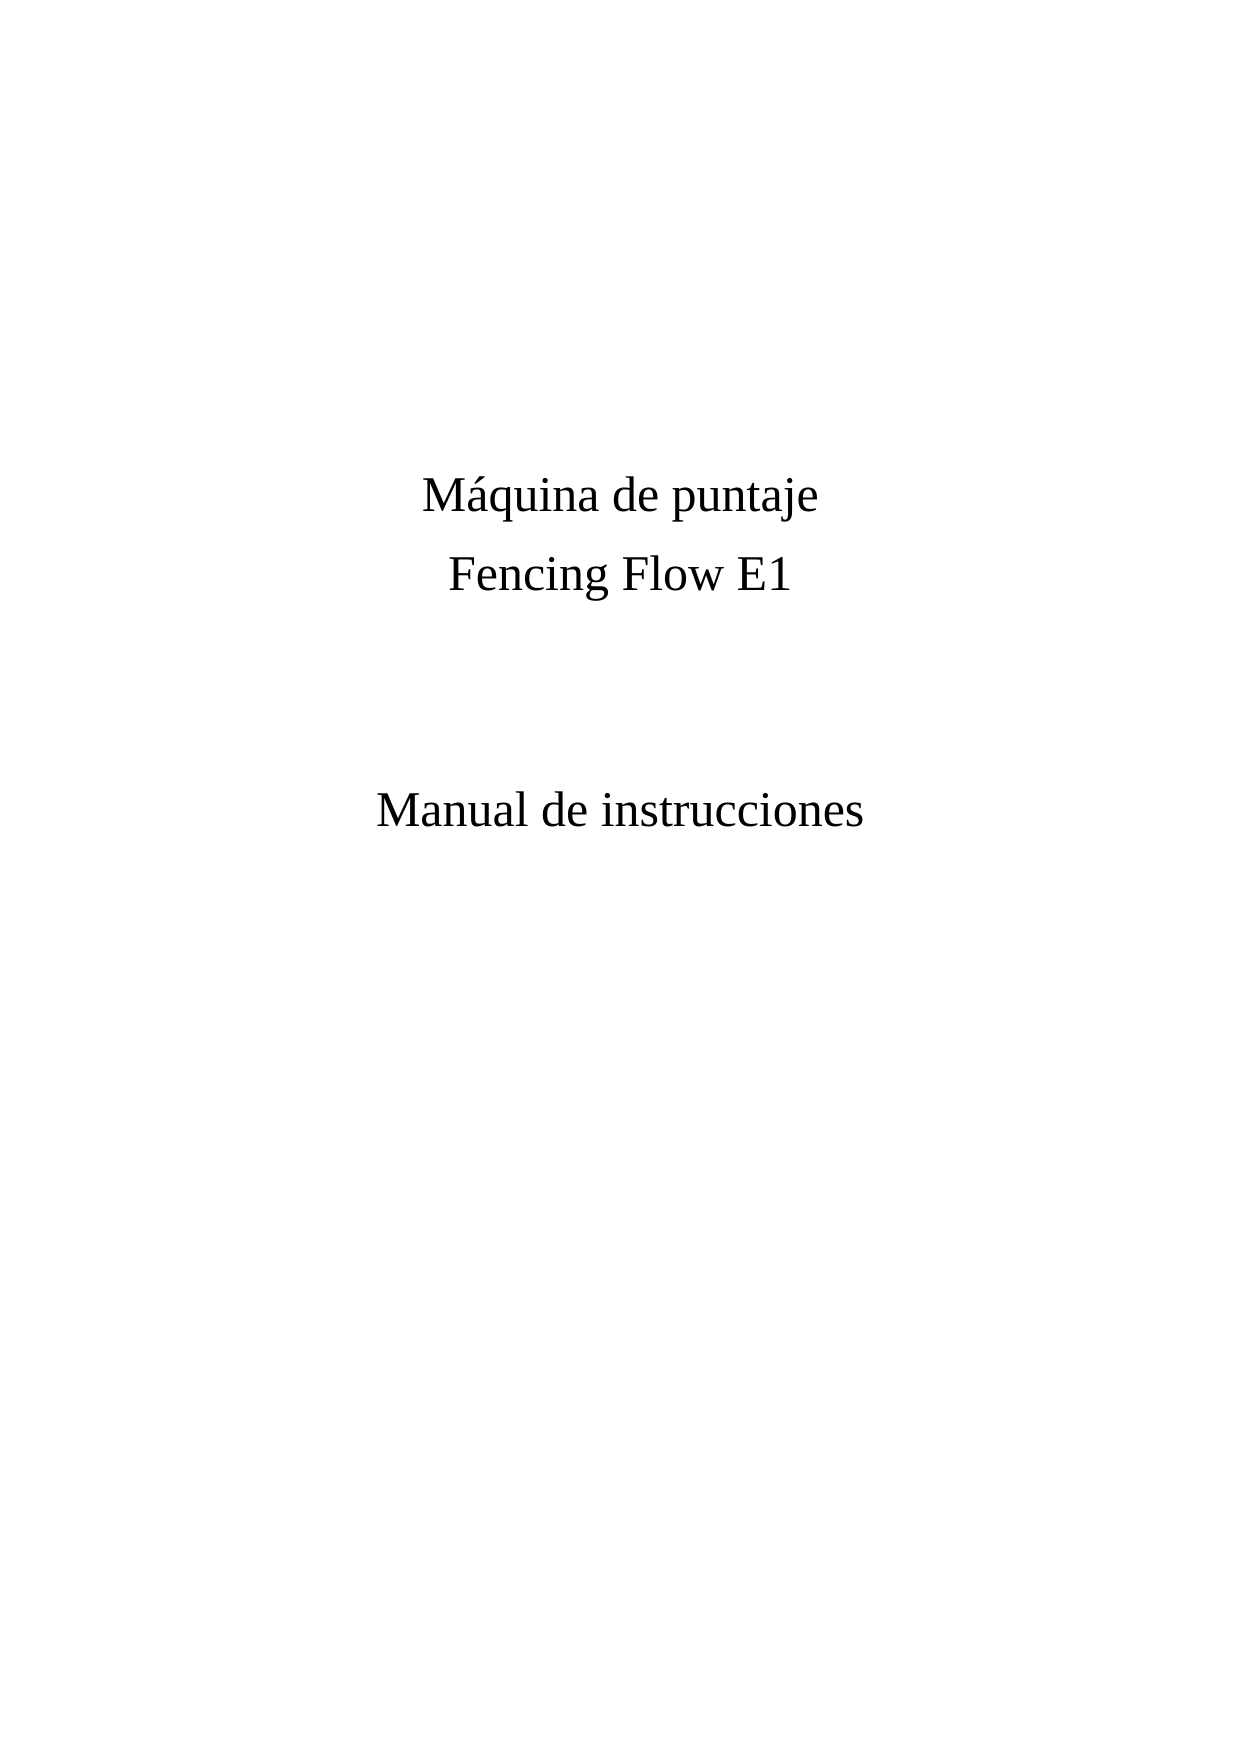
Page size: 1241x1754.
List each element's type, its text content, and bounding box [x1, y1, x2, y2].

text Máquina de puntaje [150, 465, 1090, 522]
text Fencing Flow E1 [150, 544, 1090, 601]
text Manual de instrucciones [150, 780, 1090, 837]
